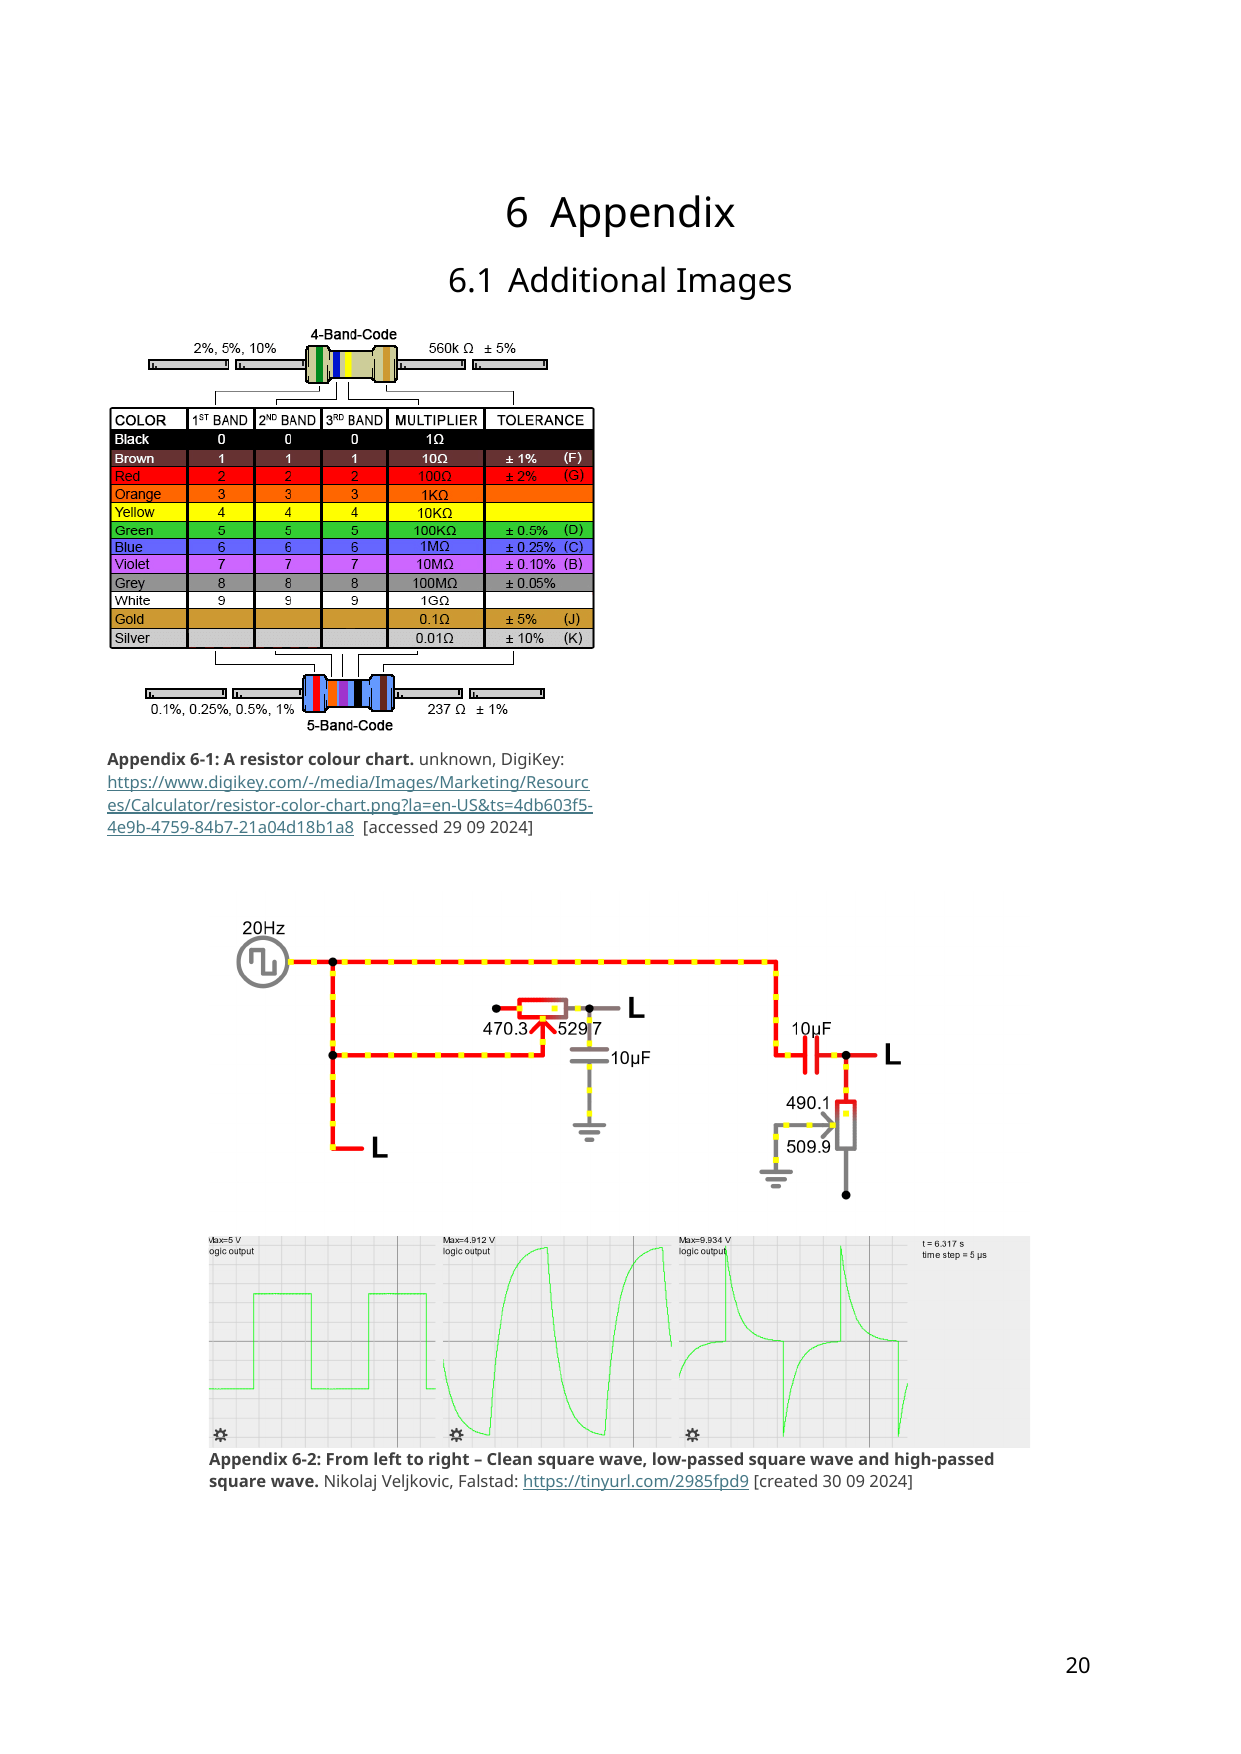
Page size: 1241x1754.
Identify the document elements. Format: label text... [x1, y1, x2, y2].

subtitle Additional Images [150, 257, 1090, 302]
picture [208, 891, 1031, 1448]
subtitle Appendix [150, 183, 1090, 240]
picture [106, 322, 598, 738]
